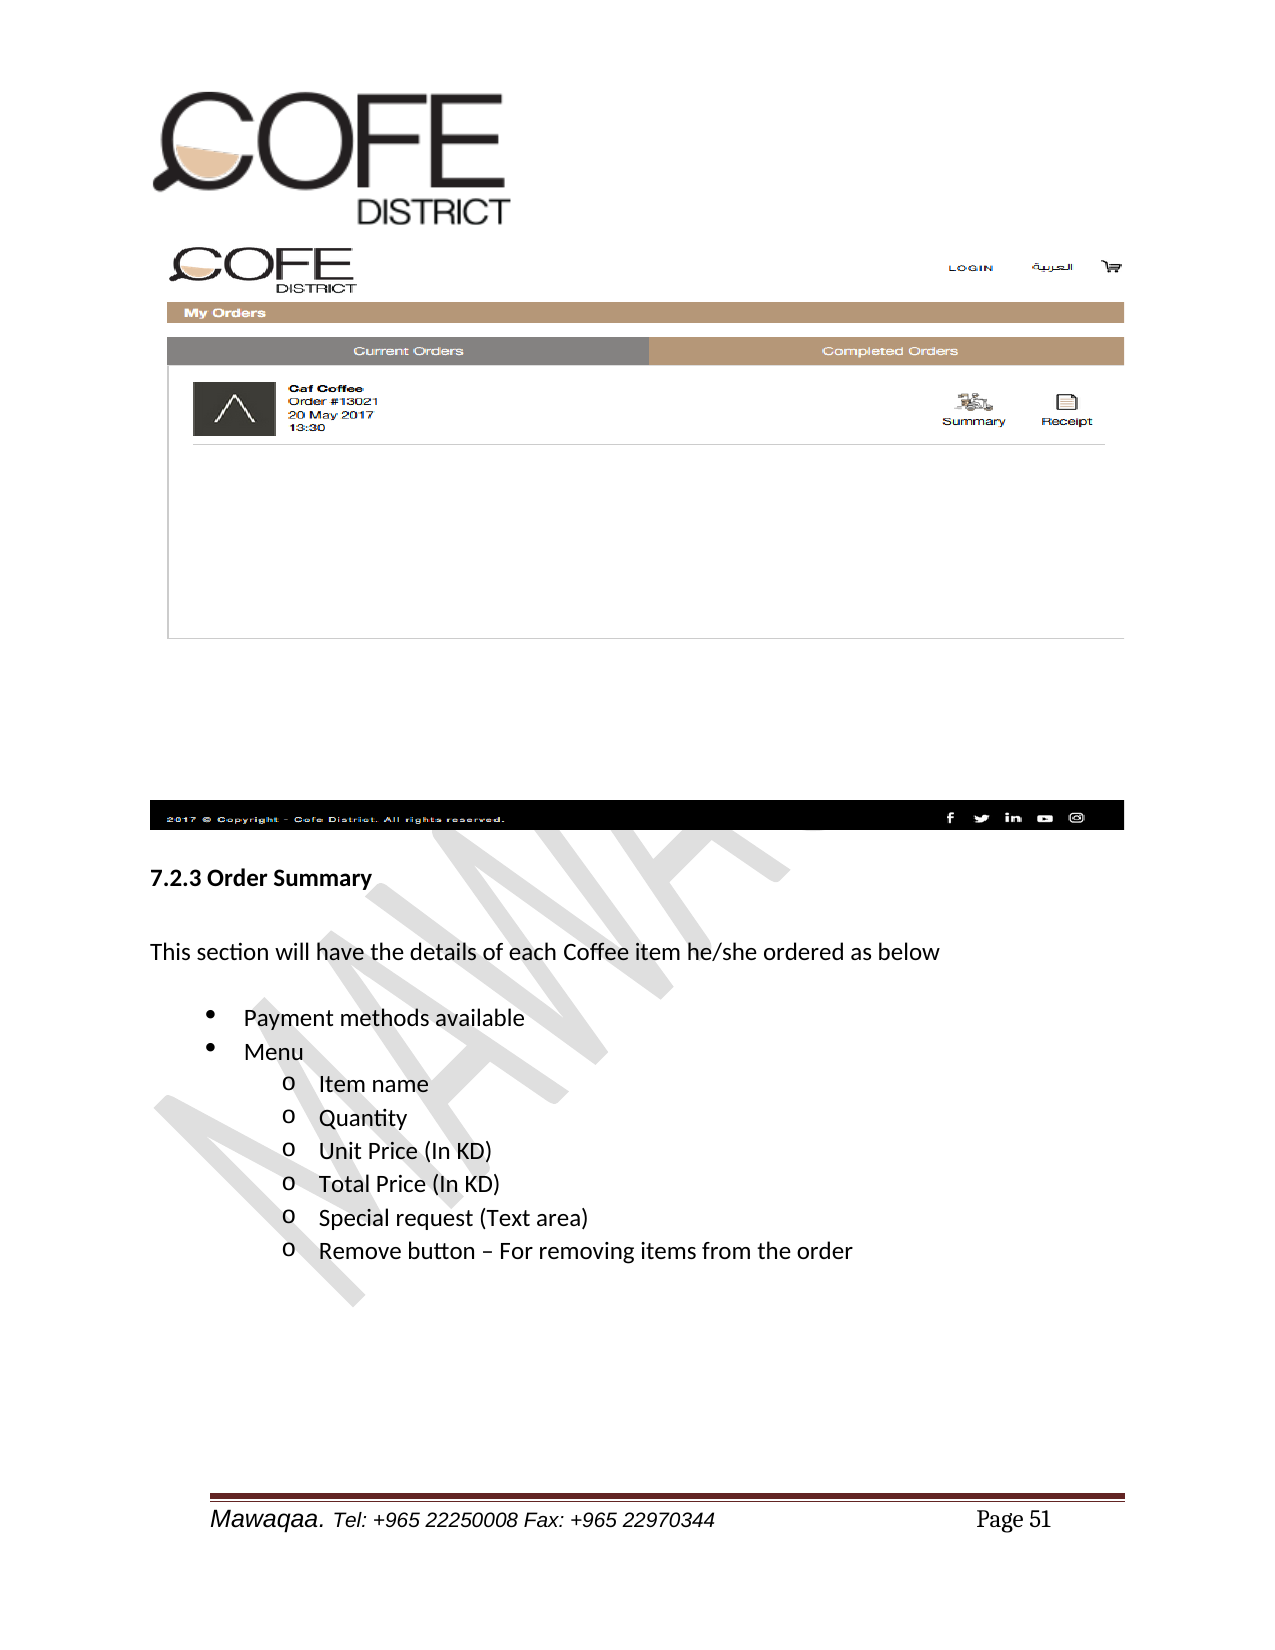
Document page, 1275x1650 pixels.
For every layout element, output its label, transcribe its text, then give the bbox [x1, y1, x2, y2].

list Unit Price (In KD) [281, 1133, 1125, 1166]
picture [150, 81, 522, 233]
picture [150, 239, 1125, 830]
text This section will have the details of each Coffee item he/she ordered as below [150, 933, 1125, 966]
list Item name [281, 1066, 1125, 1099]
list Payment methods available [206, 999, 1125, 1033]
list Total Price (In KD) [281, 1166, 1125, 1199]
list Menu [206, 1033, 1125, 1066]
list Special request (Text area) [281, 1199, 1125, 1233]
list Remove button – For removing items from the order [281, 1233, 1125, 1266]
list Quantity [281, 1099, 1125, 1133]
list 7.2.3 Order Summary [150, 862, 1125, 893]
